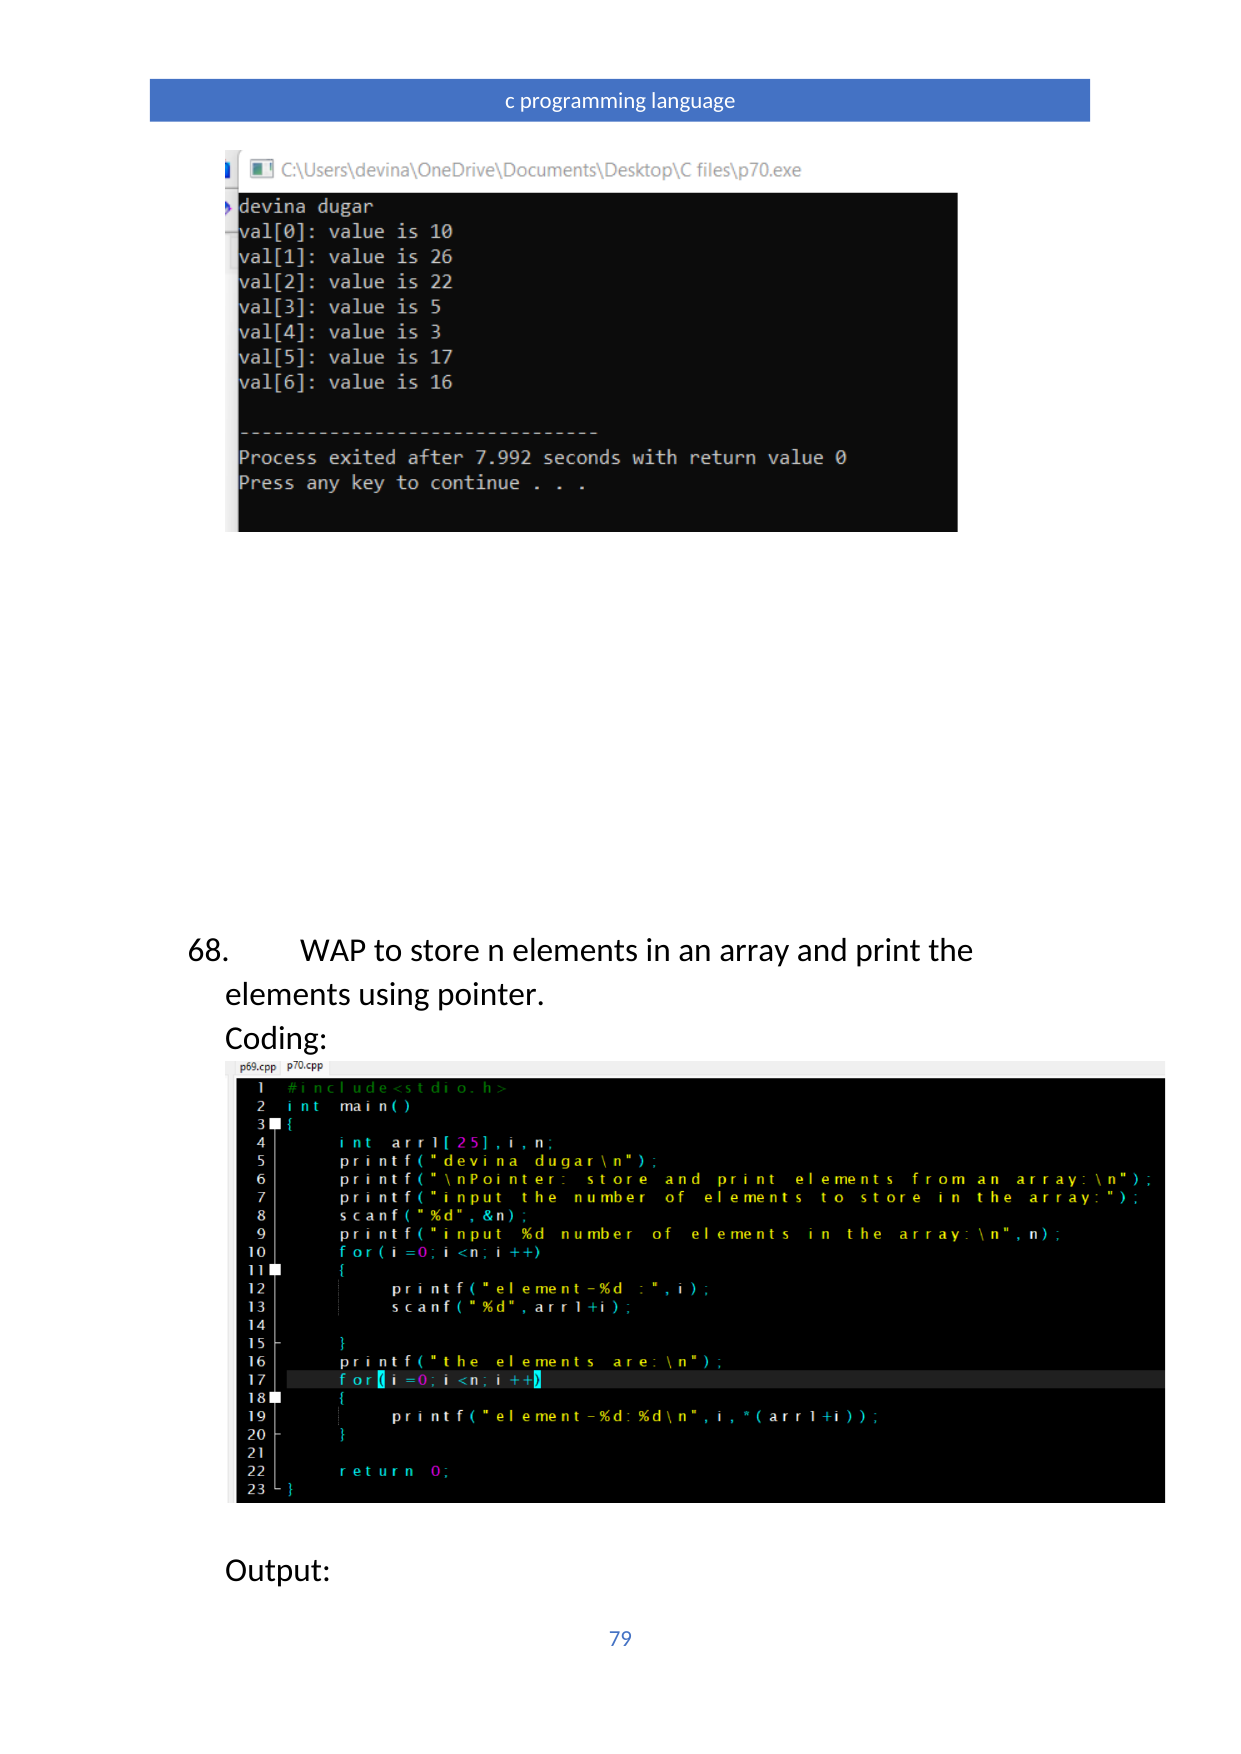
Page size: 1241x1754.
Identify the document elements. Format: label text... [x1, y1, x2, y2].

list Output: [225, 1549, 1090, 1589]
list Coding: [225, 1017, 1090, 1058]
picture [225, 150, 958, 532]
picture [225, 1061, 1166, 1503]
list WAP to store n elements in an array and print the elements using pointer. [187, 929, 1090, 1014]
